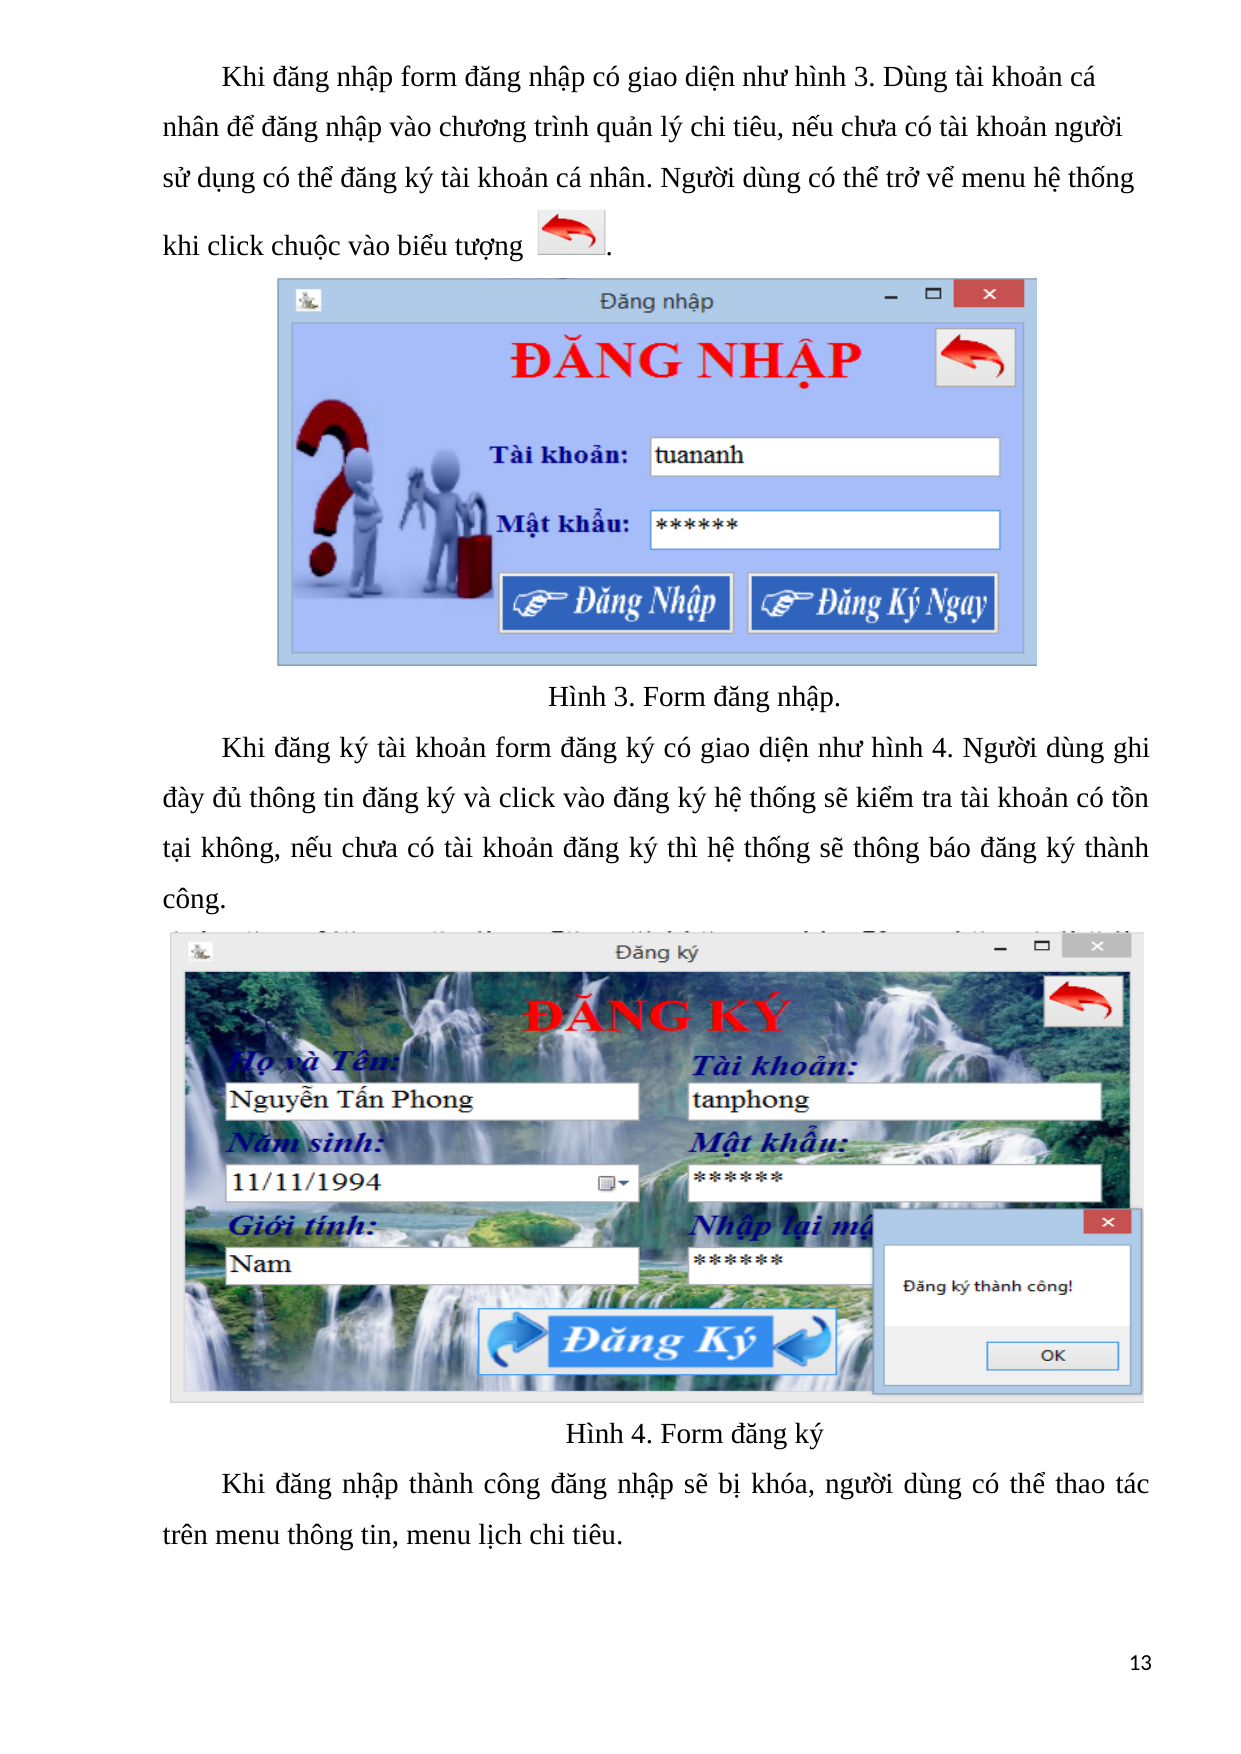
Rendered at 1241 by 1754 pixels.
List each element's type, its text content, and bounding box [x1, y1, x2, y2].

picture [277, 278, 1037, 666]
list Khi đăng nhập form đăng nhập có giao diện như hình 3. Dùng tài khoản cá nhân để đăng nhập vào chương trình quản lý chi tiêu, nếu chưa có tài khoản người sử dụng có thể đăng ký tài khoản cá nhân. Người dùng có thể trở vể menu hệ thống khi click chuộc vào biểu tượng . [162, 59, 1152, 261]
picture [170, 931, 1144, 1403]
list Hình 4. Form đăng ký [237, 1416, 1152, 1450]
list Khi đăng nhập thành công đăng nhập sẽ bị khóa, người dùng có thể thao tác trên menu thông tin, menu lịch chi tiêu. [162, 1467, 1152, 1550]
picture [537, 210, 606, 255]
list Khi đăng ký tài khoản form đăng ký có giao diện như hình 4. Người dùng ghi đày đủ thông tin đăng ký và click vào đăng ký hệ thống sẽ kiểm tra tài khoản có tồn tại không, nếu chưa có tài khoản đăng ký thì hệ thống sẽ thông báo đăng ký thành công. [162, 730, 1152, 914]
list Hình 3. Form đăng nhập. [237, 679, 1152, 713]
